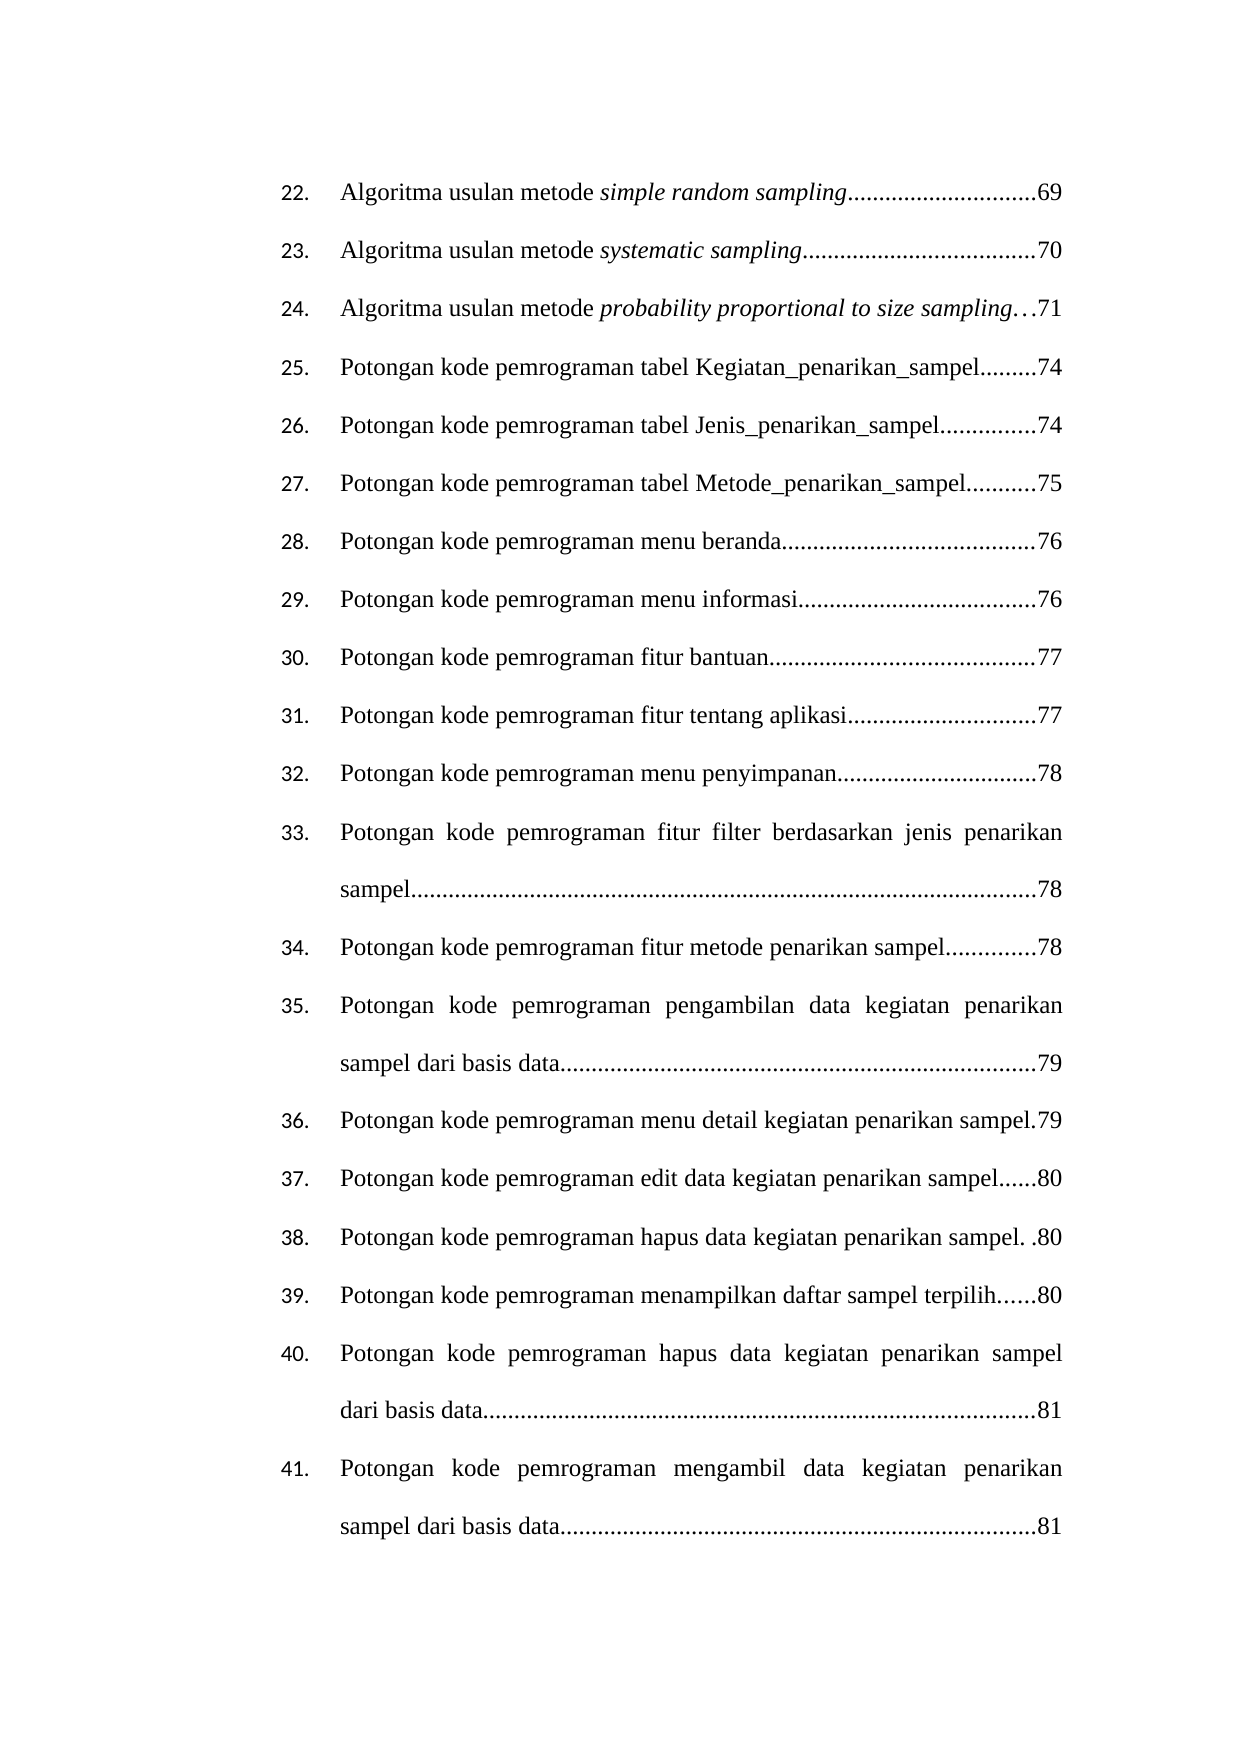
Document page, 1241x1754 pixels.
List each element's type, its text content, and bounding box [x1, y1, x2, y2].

list Potongan kode pemrograman menampilkan daftar sampel terpilih 80 [281, 1280, 1063, 1309]
list Potongan kode pemrograman fitur metode penarikan sampel 78 [281, 932, 1063, 961]
list Potongan kode pemrograman tabel Metode_penarikan_sampel 75 [281, 468, 1063, 497]
list Potongan kode pemrograman menu penyimpanan 78 [281, 758, 1063, 787]
list Algoritma usulan metode probability proportional to size sampling 71 [281, 293, 1063, 322]
list Potongan kode pemrograman hapus data kegiatan penarikan sampel dari basis data 81 [281, 1338, 1063, 1424]
list Potongan kode pemrograman menu detail kegiatan penarikan sampel 79 [281, 1105, 1063, 1134]
list Potongan kode pemrograman tabel Kegiatan_penarikan_sampel 74 [281, 352, 1063, 381]
list Potongan kode pemrograman edit data kegiatan penarikan sampel 80 [281, 1163, 1063, 1192]
list Potongan kode pemrograman fitur bantuan 77 [281, 642, 1063, 671]
list Potongan kode pemrograman mengambil data kegiatan penarikan sampel dari basis data 81 [281, 1453, 1063, 1540]
list Potongan kode pemrograman menu informasi 76 [281, 584, 1063, 613]
list Algoritma usulan metode systematic sampling 70 [281, 235, 1063, 264]
list Algoritma usulan metode simple random sampling 69 [281, 177, 1063, 206]
list Potongan kode pemrograman hapus data kegiatan penarikan sampel 80 [281, 1222, 1063, 1251]
list Potongan kode pemrograman fitur filter berdasarkan jenis penarikan sampel 78 [281, 817, 1063, 903]
list Potongan kode pemrograman fitur tentang aplikasi 77 [281, 700, 1063, 729]
list Potongan kode pemrograman tabel Jenis_penarikan_sampel 74 [281, 410, 1063, 439]
list Potongan kode pemrograman menu beranda 76 [281, 526, 1063, 555]
list Potongan kode pemrograman pengambilan data kegiatan penarikan sampel dari basis data 79 [281, 990, 1063, 1077]
